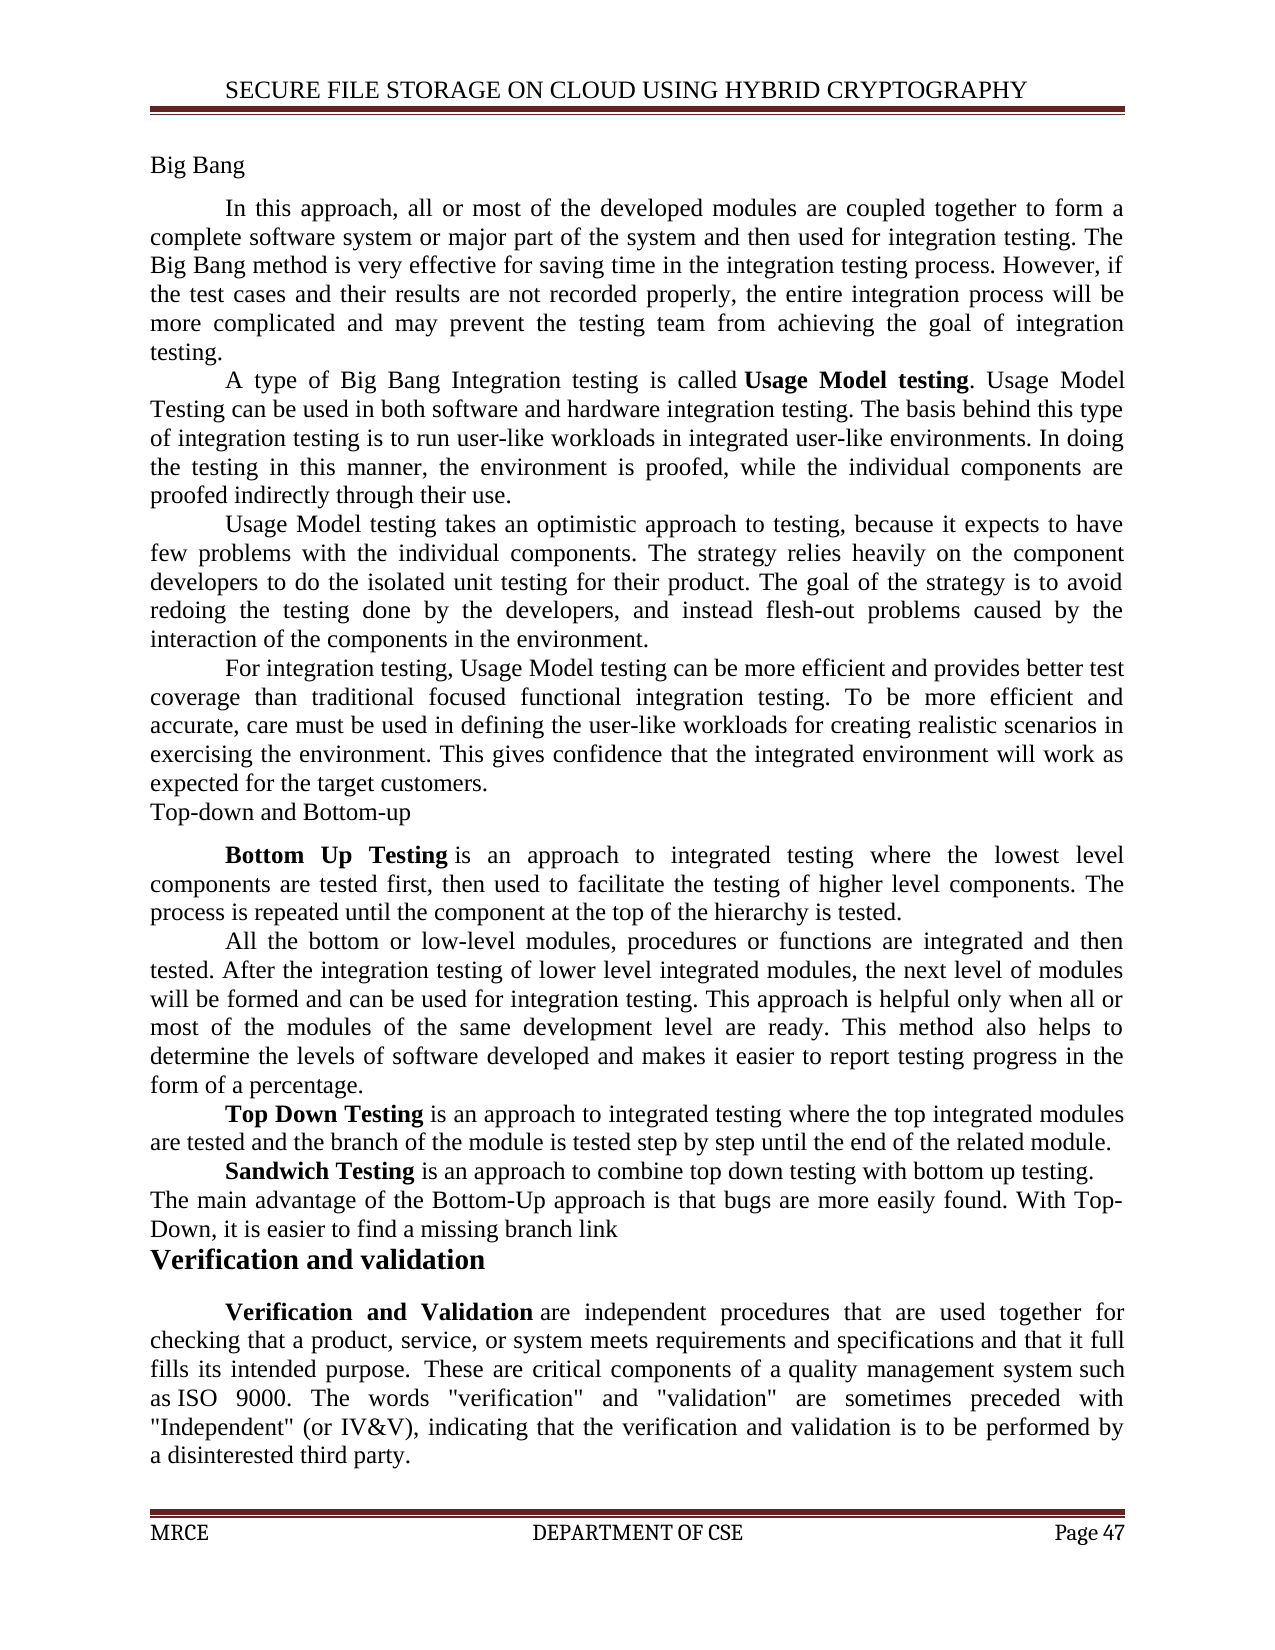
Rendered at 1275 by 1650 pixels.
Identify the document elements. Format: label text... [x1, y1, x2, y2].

text Verification and validation [150, 1242, 1125, 1276]
text Bottom Up Testing is an approach to integrated testing where the lowest level components are tested first, then used to facilitate the testing of higher level components. The process is repeated until the component at the top of the hierarchy is tested. [150, 840, 1125, 926]
subtitle Big Bang [150, 150, 1125, 179]
text Top Down Testing is an approach to integrated testing where the top integrated modules are tested and the branch of the module is tested step by step until the end of the related module. [150, 1099, 1125, 1156]
text Sandwich Testing is an approach to combine top down testing with bottom up testing. [150, 1156, 1125, 1185]
text Verification and Validation are independent procedures that are used together for checking that a product, service, or system meets requirements and specifications and that it full fills its intended purpose. These are critical components of a quality management system such as ISO 9000. The words "verification" and "validation" are sometimes preceded with "Independent" (or IV&V), indicating that the verification and validation is to be performed by a disinterested third party. [150, 1297, 1125, 1469]
text For integration testing, Usage Model testing can be more efficient and provides better test coverage than traditional focused functional integration testing. To be more efficient and accurate, care must be used in defining the user-like workloads for creating realistic scenarios in exercising the environment. This gives confidence that the integrated environment will work as expected for the target customers. [150, 653, 1125, 797]
text In this approach, all or most of the developed modules are coupled together to form a complete software system or major part of the system and then used for integration testing. The Big Bang method is very effective for saving time in the integration testing process. However, if the test cases and their results are not recorded properly, the entire integration process will be more complicated and may prevent the testing team from achieving the goal of integration testing. [150, 193, 1125, 366]
text All the bottom or low-level modules, procedures or functions are integrated and then tested. After the integration testing of lower level integrated modules, the next level of modules will be formed and can be used for integration testing. This approach is helpful only when all or most of the modules of the same development level are ready. This method also helps to determine the levels of software developed and makes it easier to report testing progress in the form of a percentage. [150, 926, 1125, 1099]
subtitle Top-down and Bottom-up [150, 797, 1125, 826]
text A type of Big Bang Integration testing is called Usage Model testing. Usage Model Testing can be used in both software and hardware integration testing. The basis behind this type of integration testing is to run user-like workloads in integrated user-like environments. In doing the testing in this manner, the environment is proofed, while the individual components are proofed indirectly through their use. [150, 366, 1125, 509]
text Usage Model testing takes an optimistic approach to testing, because it expects to have few problems with the individual components. The strategy relies heavily on the component developers to do the isolated unit testing for their product. The goal of the strategy is to avoid redoing the testing done by the developers, and instead flesh-out problems caused by the interaction of the components in the environment. [150, 509, 1125, 653]
text The main advantage of the Bottom-Up approach is that bugs are more easily found. With Top-Down, it is easier to find a missing branch link [150, 1185, 1125, 1242]
